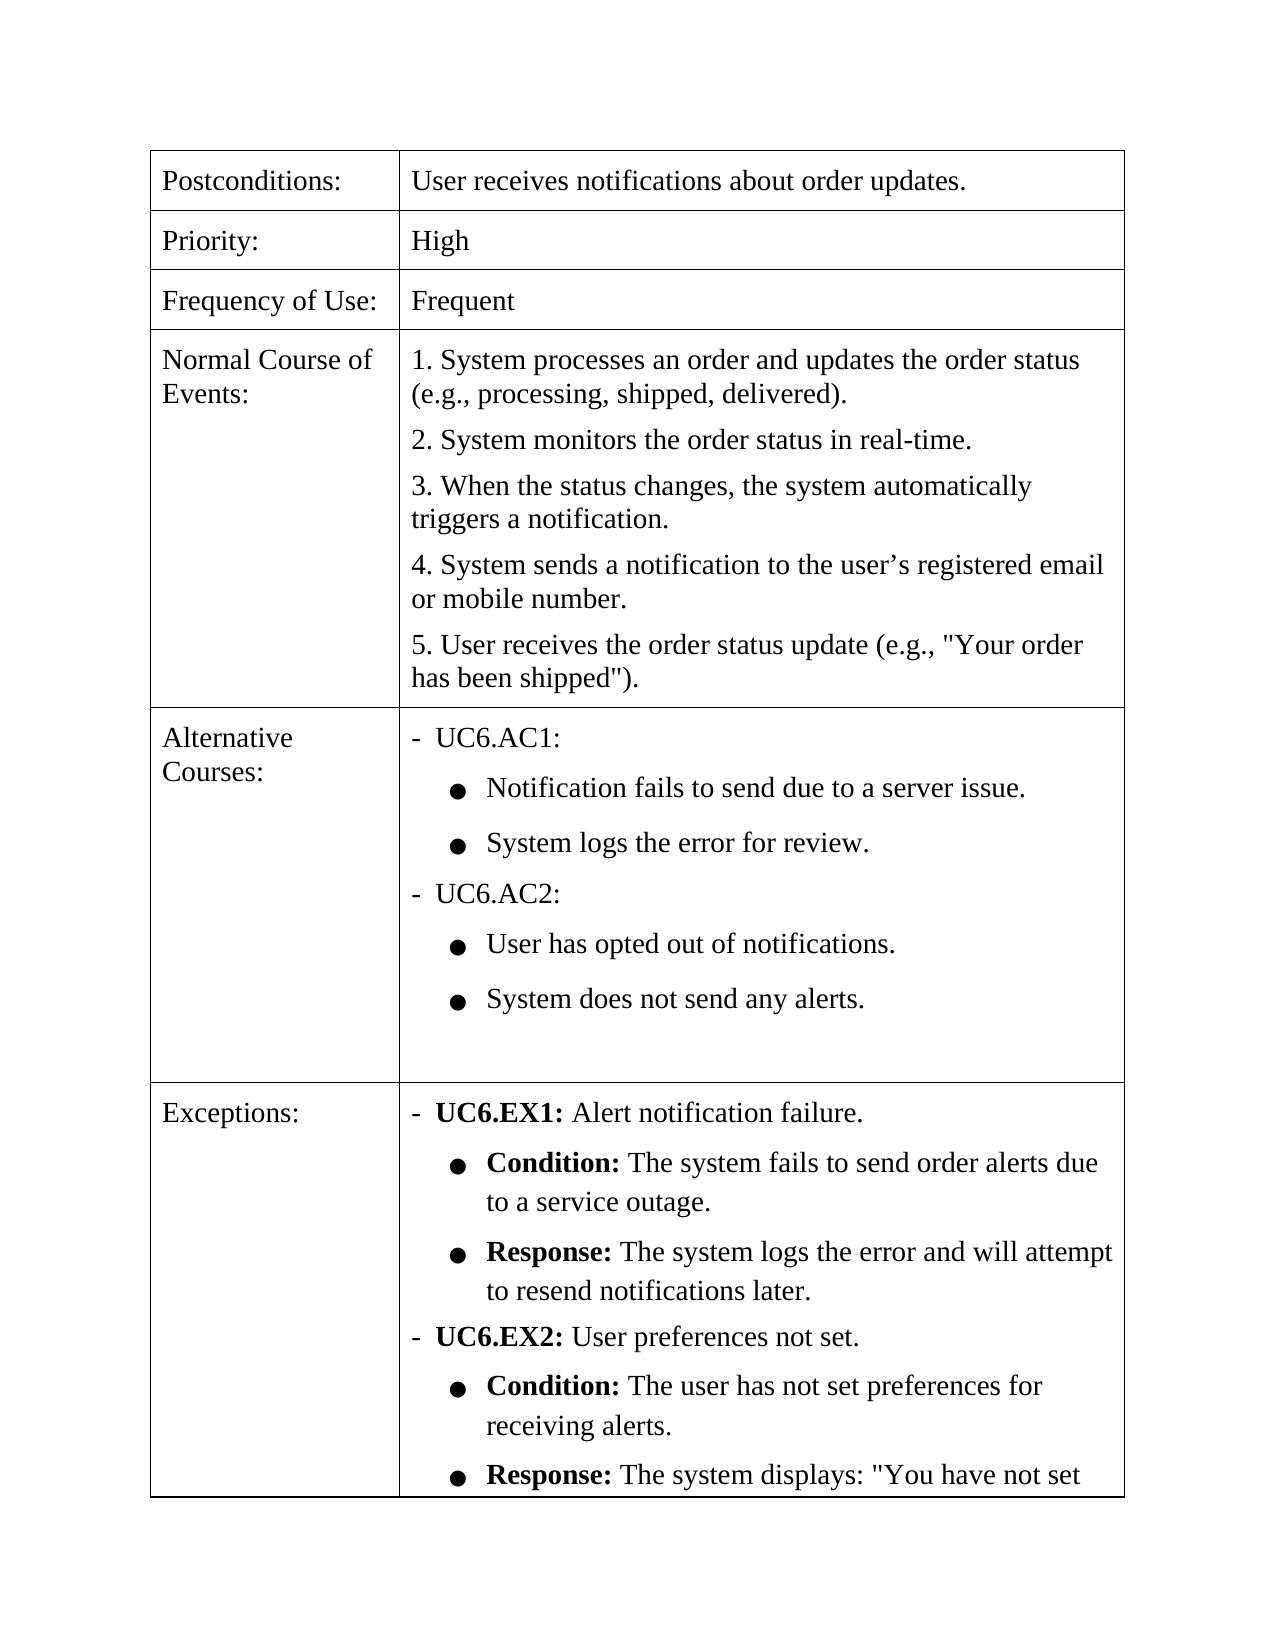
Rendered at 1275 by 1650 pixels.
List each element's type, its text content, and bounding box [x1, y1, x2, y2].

table_cell User receives notifications about order updates. [400, 151, 1124, 209]
table_cell Alternative Courses: [151, 708, 399, 1082]
table_cell Frequent [400, 270, 1124, 329]
table_cell Normal Course of Events: [151, 330, 399, 707]
table_cell - UC6.AC1: Notification fails to send due to a server issue. System logs the error for review. - UC6.AC2: User has opted out of notifications. System does not send any alerts. [400, 708, 1124, 1082]
table_cell High [400, 211, 1124, 269]
table_cell Frequency of Use: [151, 270, 399, 329]
table_cell Postconditions: [151, 151, 399, 209]
table_cell Priority: [151, 211, 399, 269]
table_cell 1. System processes an order and updates the order status (e.g., processing, shipped, delivered). 2. System monitors the order status in real-time. 3. When the status changes, the system automatically triggers a notification. 4. System sends a notification to the user’s registered email or mobile number. 5. User receives the order status update (e.g., "Your order has been shipped"). [400, 330, 1124, 707]
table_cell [400, 1083, 1124, 1496]
table_cell Exceptions: [151, 1083, 399, 1496]
